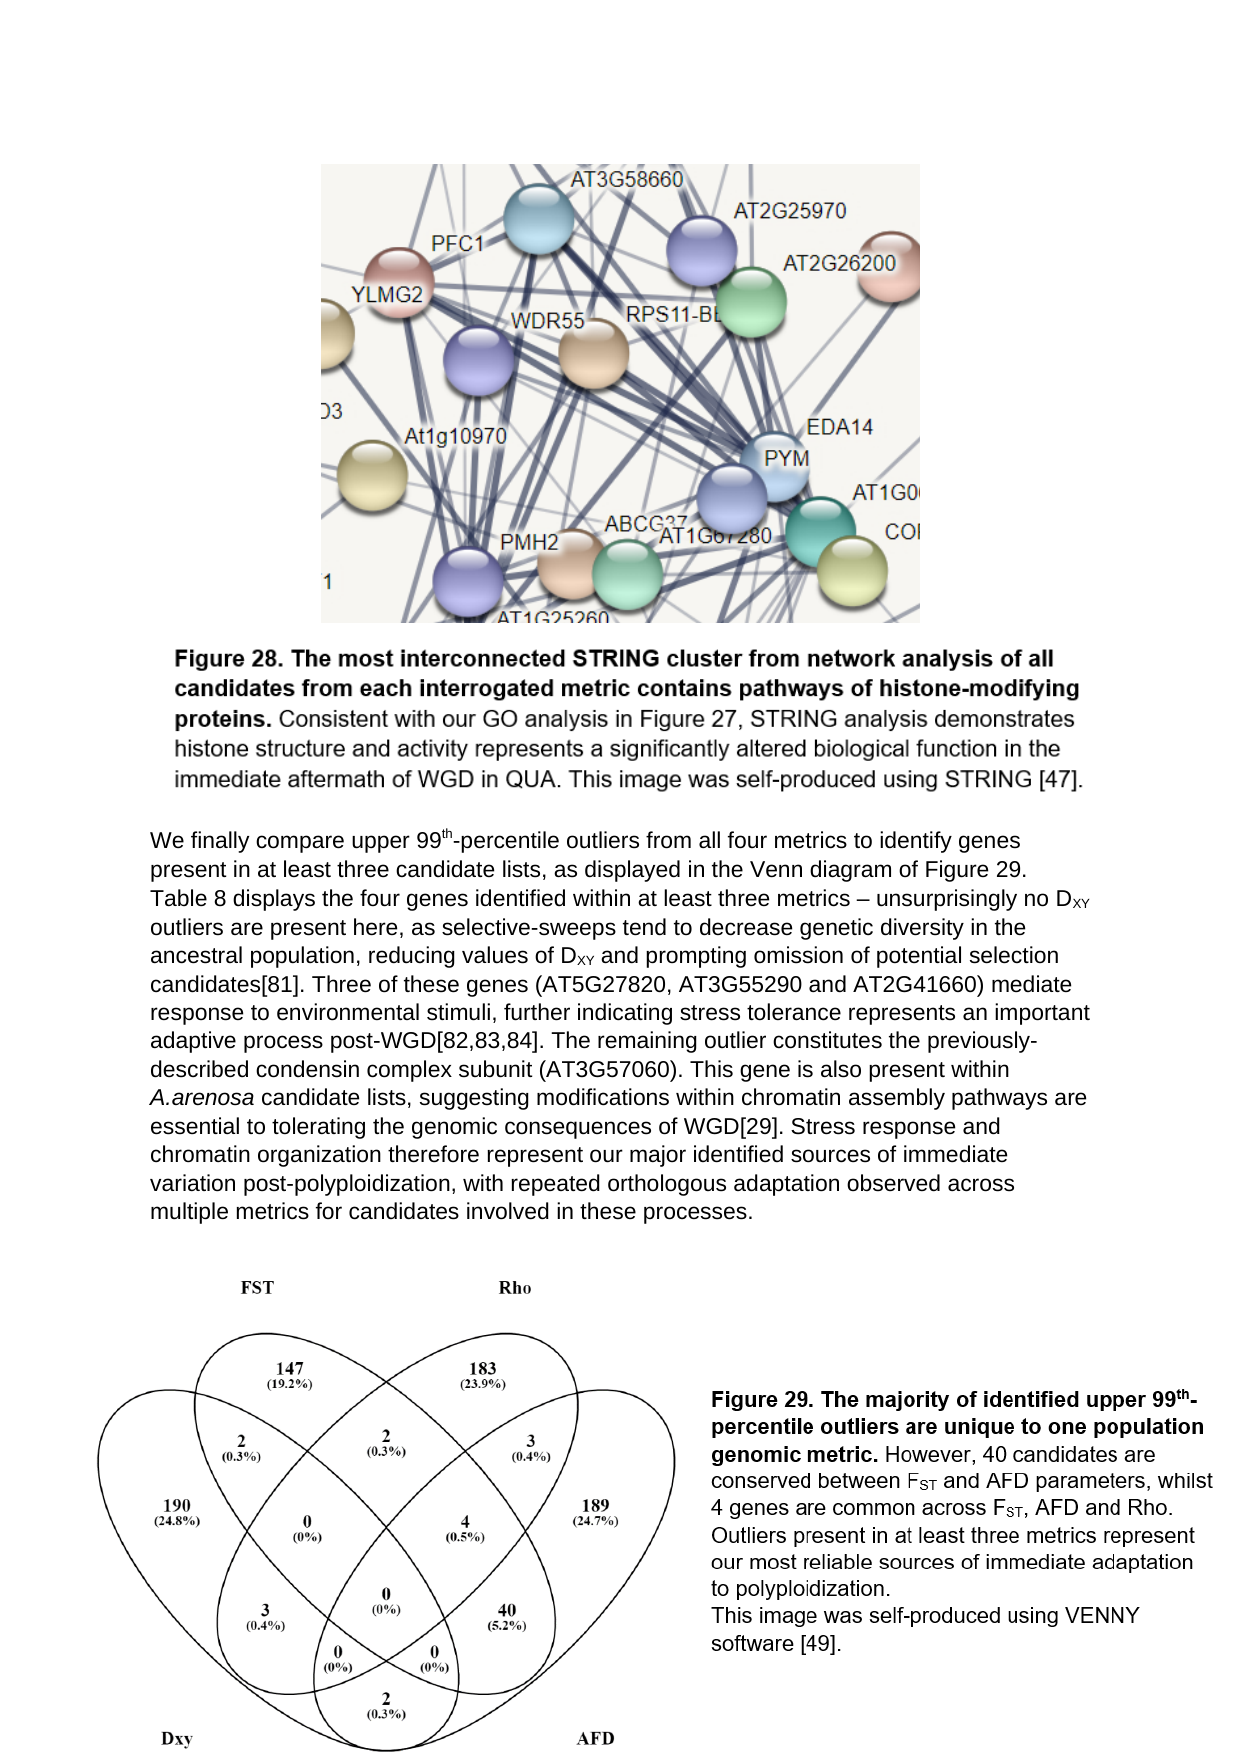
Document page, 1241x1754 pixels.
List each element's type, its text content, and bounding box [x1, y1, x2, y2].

text We finally compare upper 99th-percentile outliers from all four metrics to identify genes present in at least three candidate lists, as displayed in the Venn diagram of Figure 29. Table 8 displays the four genes identified within at least three metrics – unsurprisingly no DXY outliers are present here, as selective-sweeps tend to decrease genetic diversity in the ancestral population, reducing values of DXY and prompting omission of potential selection candidates[81]. Three of these genes (AT5G27820, AT3G55290 and AT2G41660) mediate response to environmental stimuli, further indicating stress tolerance represents an important adaptive process post-WGD[82,83,84]. The remaining outlier constitutes the previously-described condensin complex subunit (AT3G57060). This gene is also present within A.arenosa candidate lists, suggesting modifications within chromatin assembly pathways are essential to tolerating the genomic consequences of WGD[29]. Stress response and chromatin organization therefore represent our major identified sources of immediate variation post-polyploidization, with repeated orthologous adaptation observed across multiple metrics for candidates involved in these processes. [150, 827, 1090, 1224]
picture [168, 639, 1091, 801]
picture [321, 164, 920, 623]
picture [64, 1274, 1216, 1754]
